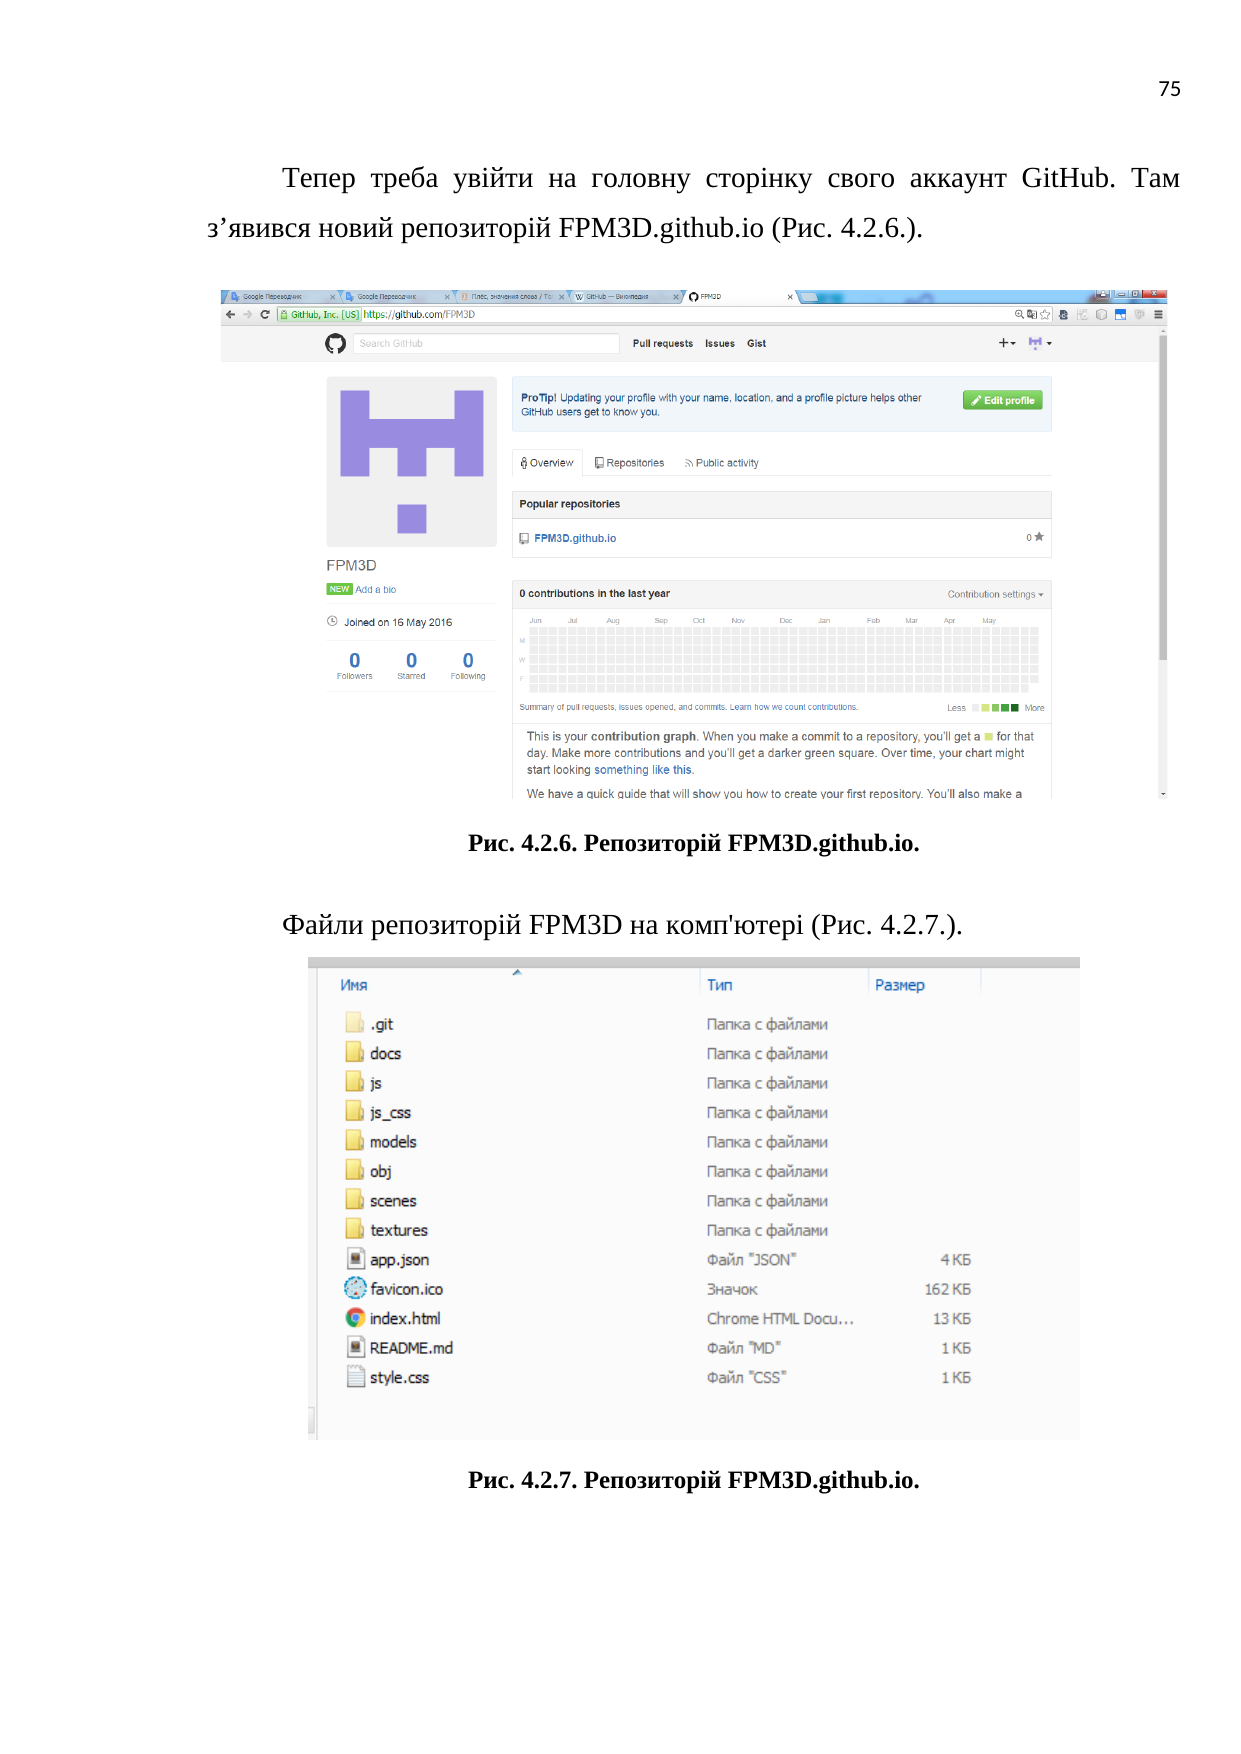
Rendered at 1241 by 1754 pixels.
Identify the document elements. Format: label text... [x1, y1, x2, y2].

text Файли репозиторій FPM3D на комп'ютері (Рис. 4.2.7.). [207, 907, 1181, 941]
picture [308, 957, 1080, 1440]
text Тепер треба увійти на головну сторінку свого аккаунт GitHub. Там з’явився новий репозиторій FPM3D.github.io (Рис. 4.2.6.). [207, 160, 1181, 244]
text Рис. 4.2.7. Репозиторій FPM3D.github.io. [207, 1465, 1181, 1493]
picture [220, 290, 1168, 799]
text Рис. 4.2.6. Репозиторій FPM3D.github.io. [207, 828, 1181, 857]
